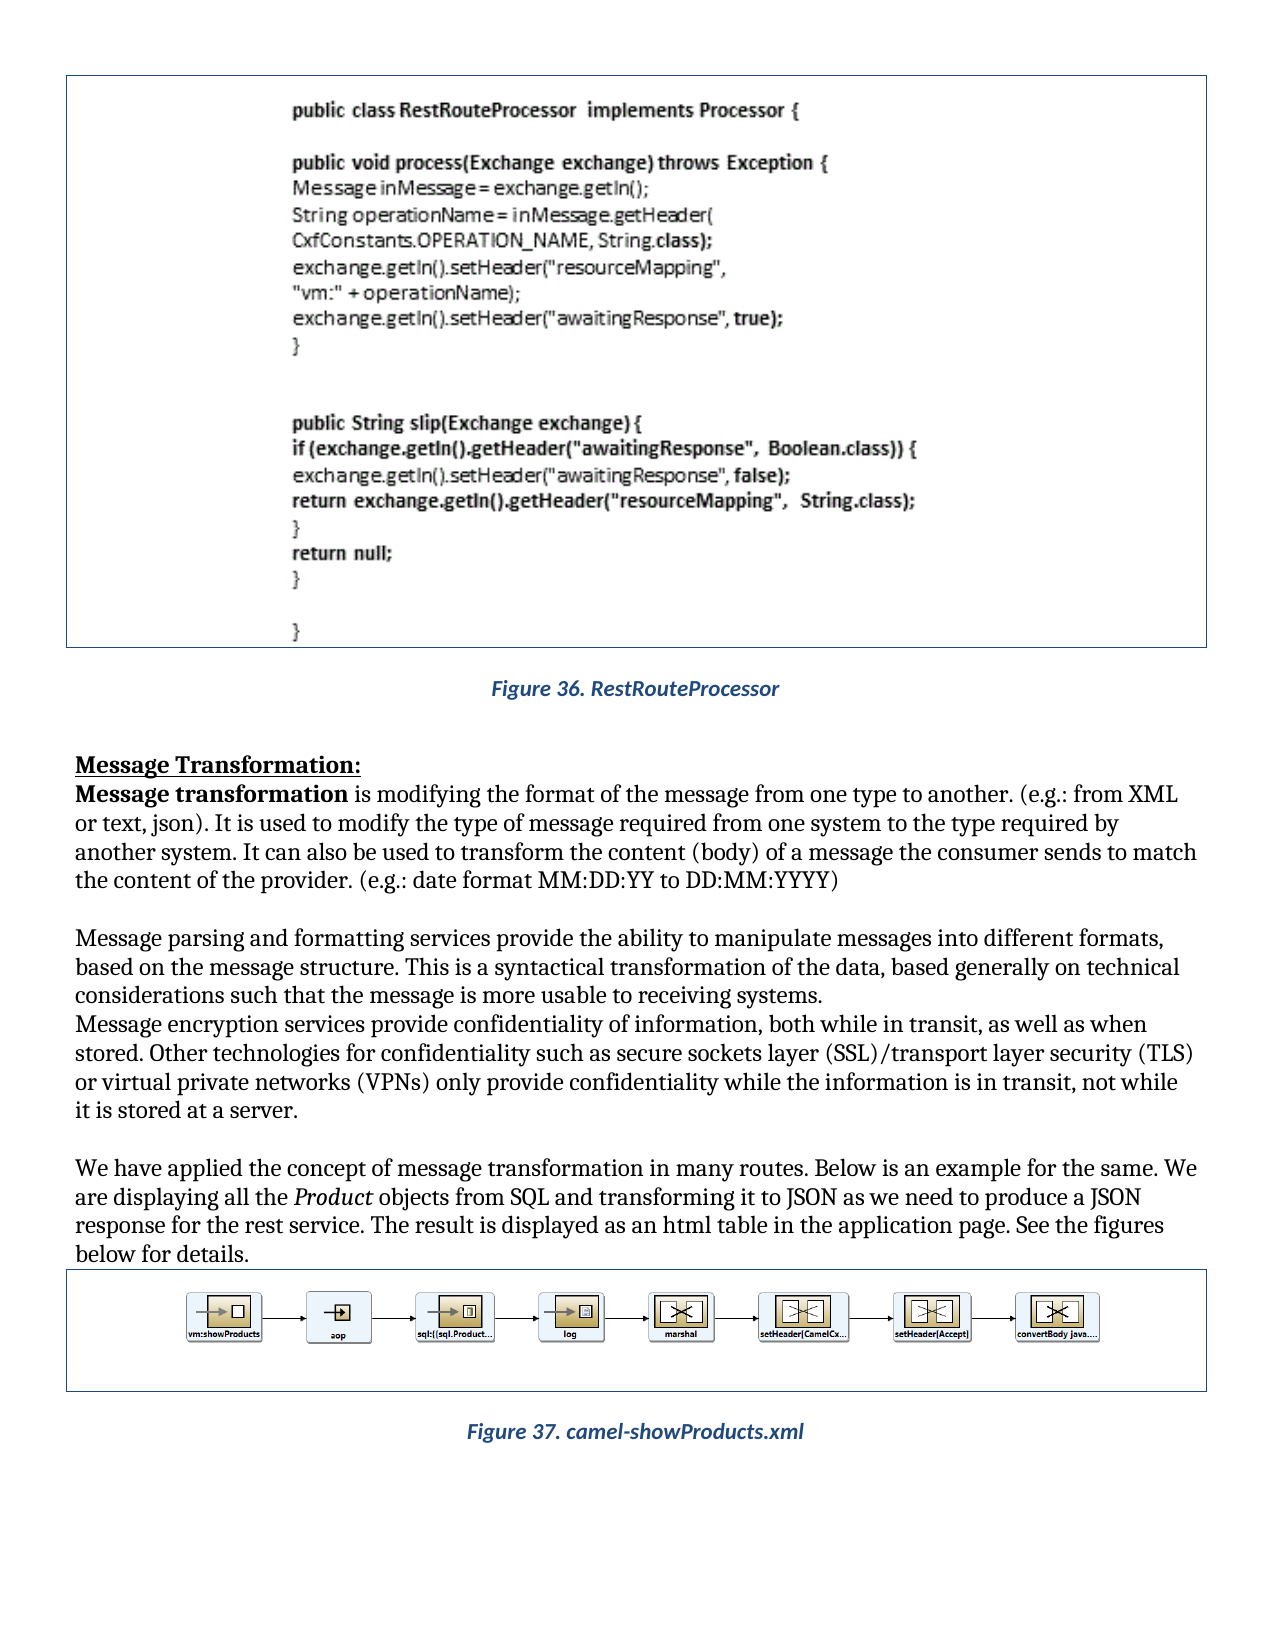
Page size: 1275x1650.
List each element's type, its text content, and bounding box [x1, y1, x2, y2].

text Message Transformation: [75, 751, 1198, 780]
text We have applied the concept of message transformation in many routes. Below is an example for the same. We are displaying all the Product objects from SQL and transforming it to JSON as we need to produce a JSON response for the rest service. The result is displayed as an html table in the application page. See the figures below for details. [75, 1154, 1198, 1269]
picture [166, 1272, 1107, 1389]
text Message parsing and formatting services provide the ability to manipulate messages into different formats, based on the message structure. This is a syntactical transformation of the data, based generally on technical considerations such that the message is more usable to receiving systems. [75, 924, 1198, 1010]
text Message transformation is modifying the format of the message from one type to another. (e.g.: from XML or text, json). It is used to modify the type of message required from one system to the type required by another system. It can also be used to transform the content (body) of a message the consumer sends to match the content of the provider. (e.g.: date format MM:DD:YY to DD:MM:YYYY) [75, 780, 1198, 895]
picture [255, 78, 1018, 646]
text Message encryption services provide confidentiality of information, both while in transit, as well as when stored. Other technologies for confidentiality such as secure sockets layer (SSL)/transport layer security (TLS) or virtual private networks (VPNs) only provide confidentiality while the information is in transit, not while it is stored at a server. [75, 1010, 1198, 1125]
